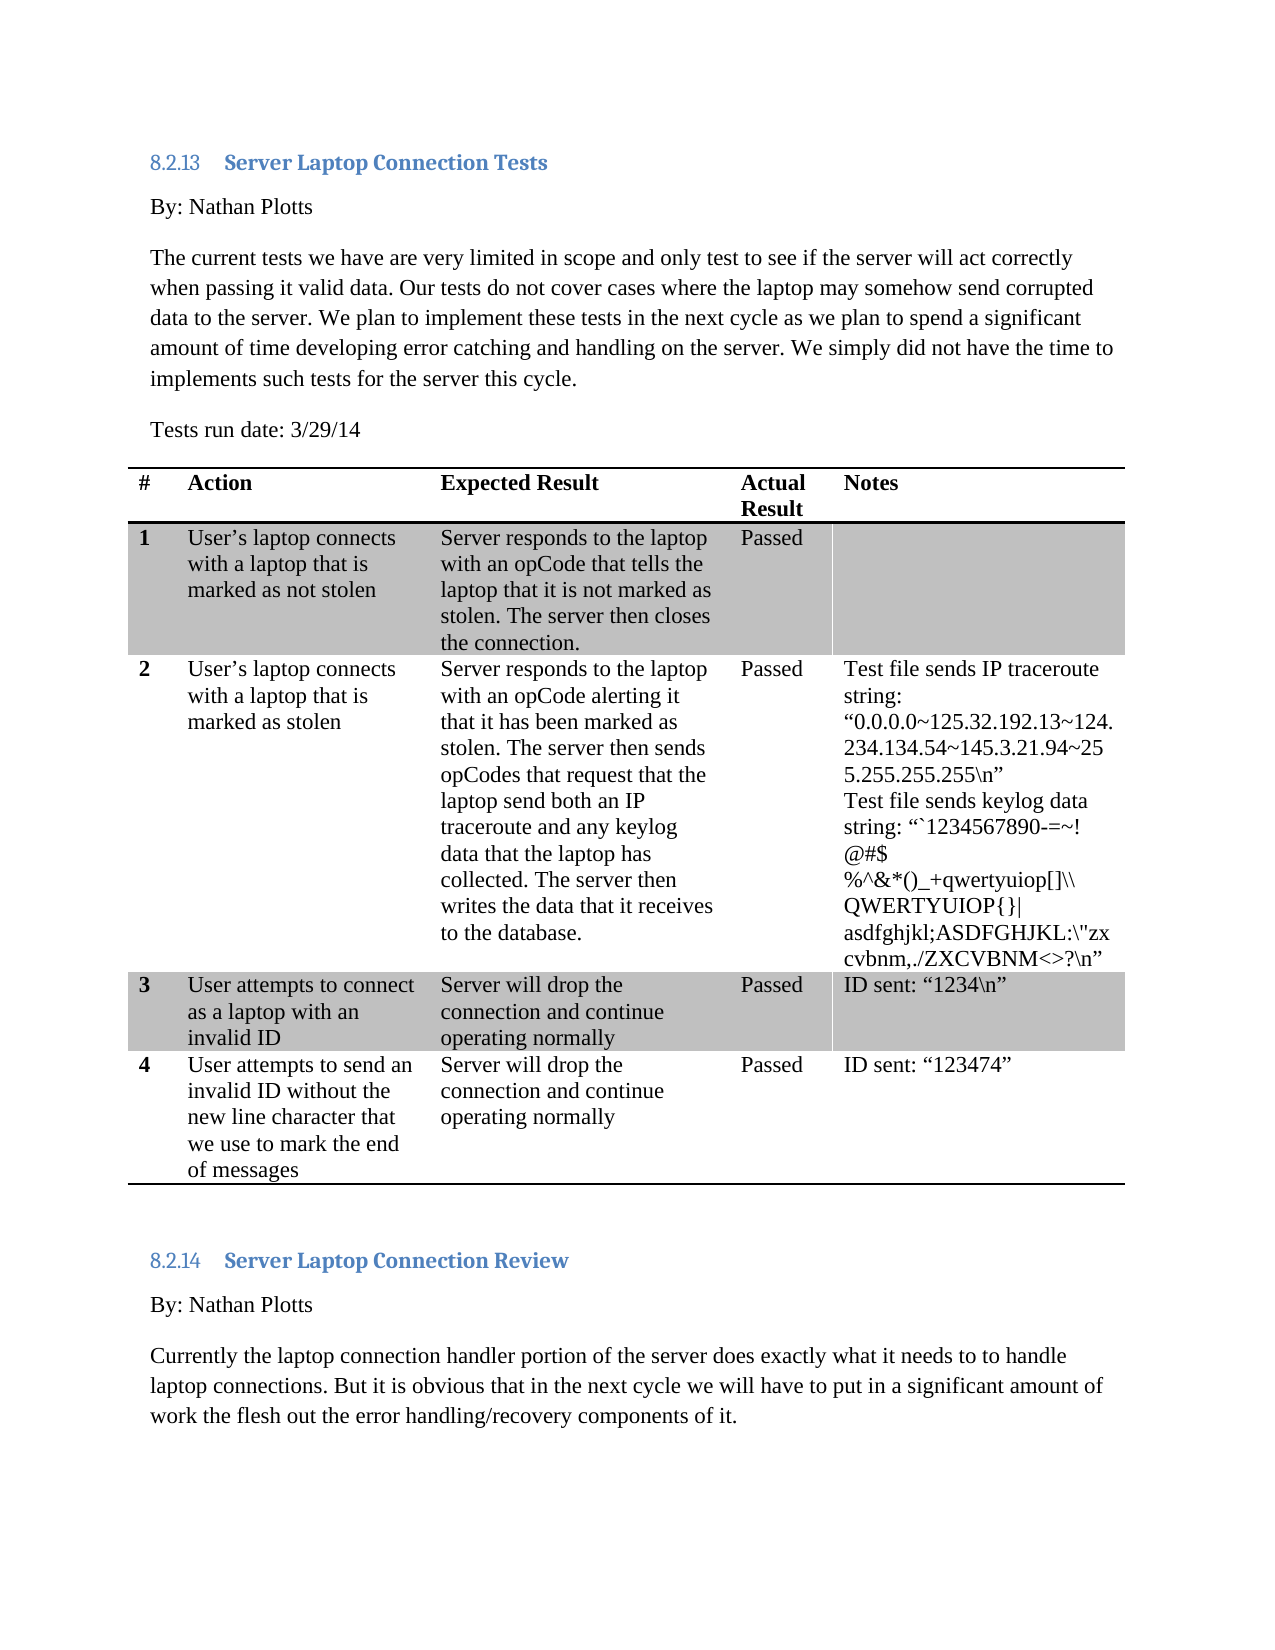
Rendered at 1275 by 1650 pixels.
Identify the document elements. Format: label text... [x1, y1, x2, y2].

text Currently the laptop connection handler portion of the server does exactly what it needs to to handle laptop connections. But it is obvious that in the next cycle we will have to put in a significant amount of work the flesh out the error handling/recovery components of it. [150, 1342, 1125, 1428]
subtitle Server Laptop Connection Review [150, 1248, 1125, 1274]
table_header Expected Result [429, 469, 729, 521]
table_cell ID sent: “123474” [833, 1051, 1125, 1182]
table_cell 2 [128, 655, 176, 972]
table_cell Passed [729, 524, 832, 655]
table_cell Server will drop the connection and continue operating normally [429, 972, 729, 1051]
table_header Notes [833, 469, 1125, 521]
table_cell 3 [128, 972, 176, 1051]
table_cell Passed [729, 655, 832, 972]
table_header Actual Result [729, 469, 832, 521]
text Tests run date: 3/29/14 [150, 416, 1125, 442]
table_cell [833, 524, 1125, 655]
table_cell ID sent: “1234\n” [833, 972, 1125, 1051]
table_cell User’s laptop connects with a laptop that is marked as stolen [176, 655, 429, 972]
table_cell Server will drop the connection and continue operating normally [429, 1051, 729, 1182]
table_cell 4 [128, 1051, 176, 1182]
table_cell Server responds to the laptop with an opCode that tells the laptop that it is not marked as stolen. The server then closes the connection. [429, 524, 729, 655]
table_cell User’s laptop connects with a laptop that is marked as not stolen [176, 524, 429, 655]
table_cell Server responds to the laptop with an opCode alerting it that it has been marked as stolen. The server then sends opCodes that request that the laptop send both an IP traceroute and any keylog data that the laptop has collected. The server then writes the data that it receives to the database. [429, 655, 729, 972]
table_cell Test file sends IP traceroute string: “0.0.0.0~125.32.192.13~124.234.134.54~145.3.21.94~255.255.255.255\n” Test file sends keylog data string: “`1234567890-=~!@#$%^&*()_+qwertyuiop[]\\QWERTYUIOP{}|asdfghjkl;ASDFGHJKL:\"zxcvbnm,./ZXCVBNM<>?\n” [833, 655, 1125, 972]
table_cell 1 [128, 524, 176, 655]
table_header Action [176, 469, 429, 521]
subtitle Server Laptop Connection Tests [150, 150, 1125, 176]
text The current tests we have are very limited in scope and only test to see if the server will act correctly when passing it valid data. Our tests do not cover cases where the laptop may somehow send corrupted data to the server. We plan to implement these tests in the next cycle as we plan to spend a significant amount of time developing error catching and handling on the server. We simply did not have the time to implements such tests for the server this cycle. [150, 244, 1125, 391]
text By: Nathan Plotts [150, 193, 1125, 219]
table_cell User attempts to connect as a laptop with an invalid ID [176, 972, 429, 1051]
table_cell User attempts to send an invalid ID without the new line character that we use to mark the end of messages [176, 1051, 429, 1182]
table_header # [128, 469, 176, 521]
table_cell Passed [729, 1051, 832, 1182]
text By: Nathan Plotts [150, 1291, 1125, 1317]
table_cell Passed [729, 972, 832, 1051]
